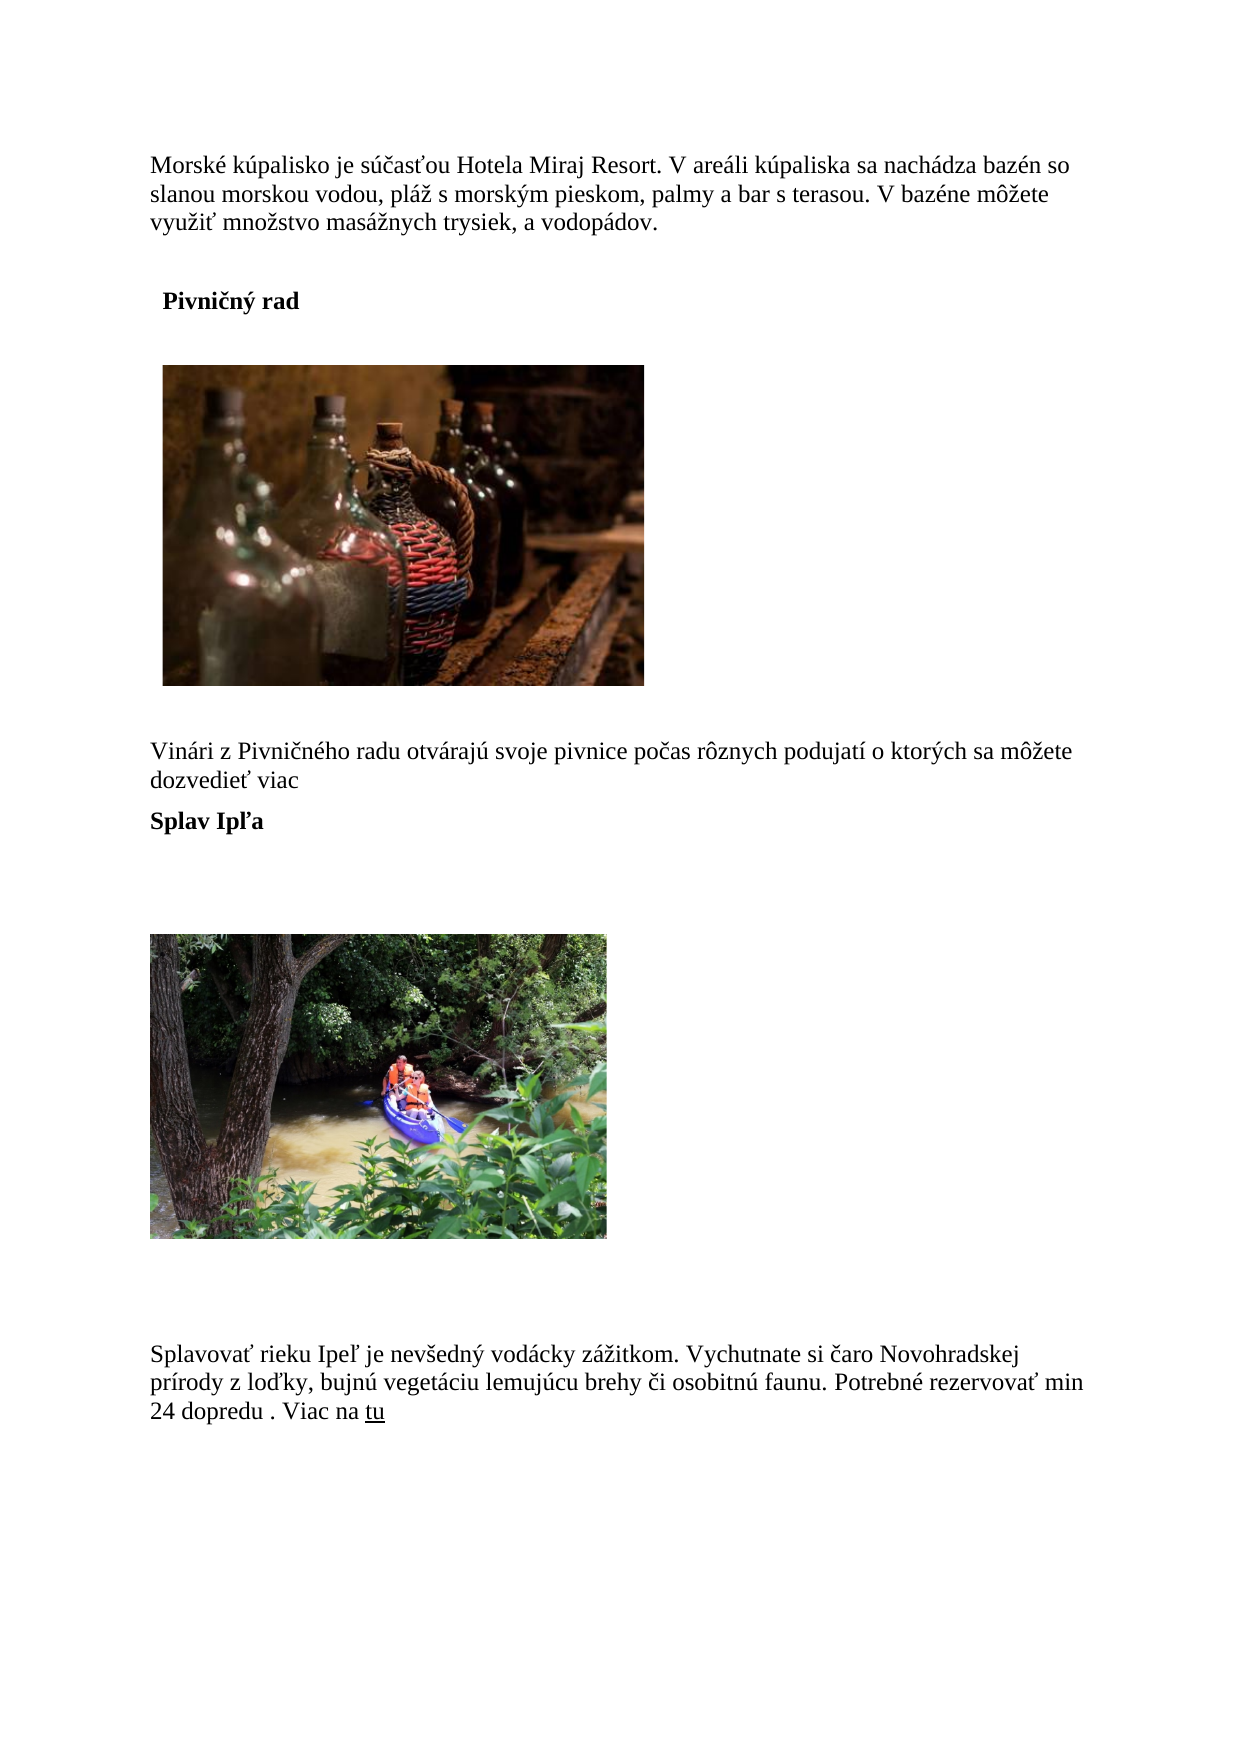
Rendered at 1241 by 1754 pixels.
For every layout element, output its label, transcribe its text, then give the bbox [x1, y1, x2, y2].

text Vinári z Pivničného radu otvárajú svoje pivnice počas rôznych podujatí o ktorých sa môžete dozvedieť viac [150, 736, 1090, 793]
picture [162, 365, 645, 686]
text Pivničný rad [162, 286, 1090, 315]
text Splav Ipľa [150, 806, 1090, 835]
picture [150, 934, 607, 1239]
text Splavovať rieku Ipeľ je nevšedný vodácky zážitkom. Vychutnate si čaro Novohradskej prírody z loďky, bujnú vegetáciu lemujúcu brehy či osobitnú faunu. Potrebné rezervovať min 24 dopredu . Viac na tu [150, 1339, 1090, 1425]
text Morské kúpalisko je súčasťou Hotela Miraj Resort. V areáli kúpaliska sa nachádza bazén so slanou morskou vodou, pláž s morským pieskom, palmy a bar s terasou. V bazéne môžete využiť množstvo masážnych trysiek, a vodopádov. [150, 150, 1090, 236]
